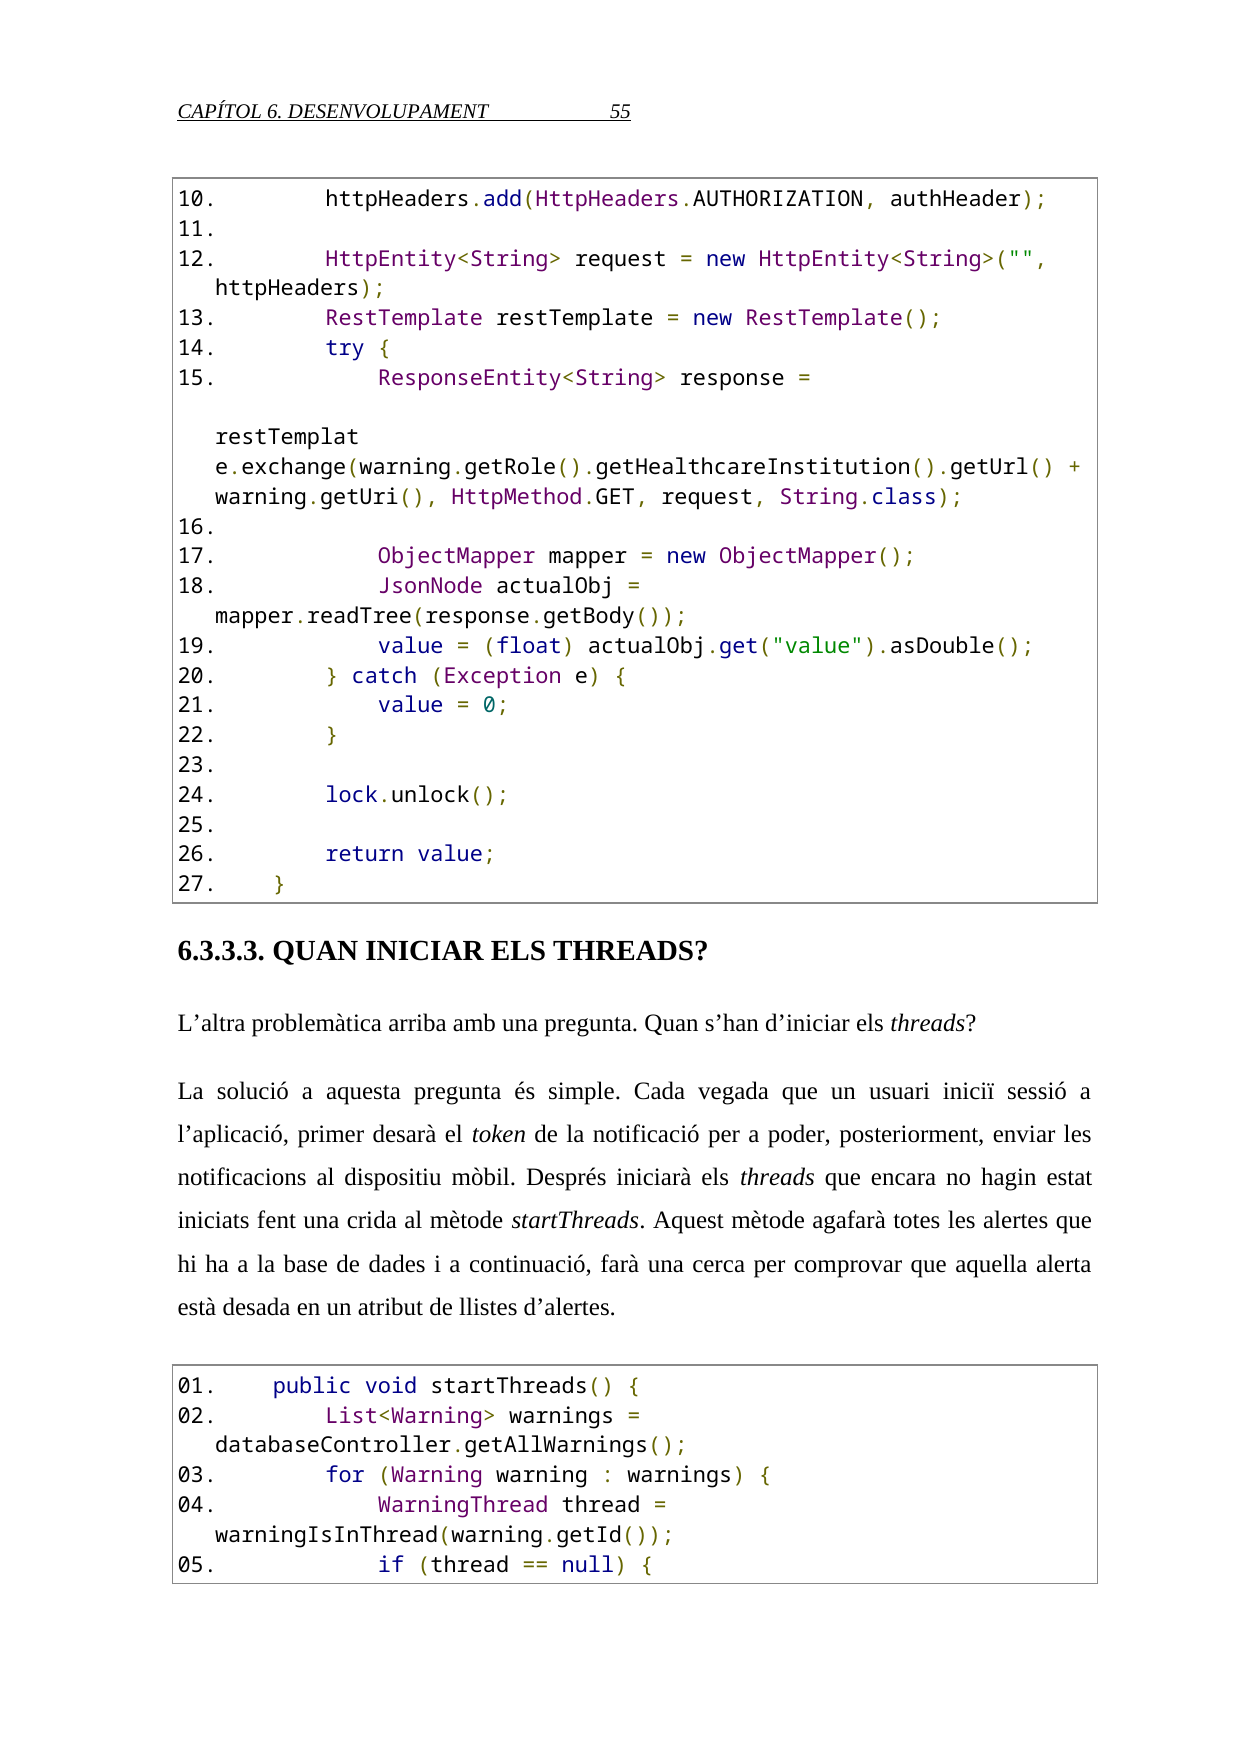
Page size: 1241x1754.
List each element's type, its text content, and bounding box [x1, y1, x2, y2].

list return value; [177, 838, 1092, 862]
list ObjectMapper mapper = new ObjectMapper(); [177, 540, 1092, 570]
subtitle QUAN INICIAR ELS THREADS? [177, 933, 1092, 966]
list WarningThread thread = warningIsInThread(warning.getId()); [177, 1489, 1092, 1543]
list JsonNode actualObj = mapper.readTree(response.getBody()); [177, 570, 1092, 630]
list value = 0; [177, 689, 1092, 719]
list for (Warning warning : warnings) { [177, 1459, 1092, 1489]
list } catch (Exception e) { [177, 659, 1092, 689]
list value = (float) actualObj.get("value").asDouble(); [177, 630, 1092, 659]
text L’altra problemàtica arriba amb una pregunta. Quan s’han d’iniciar els threads? [177, 1008, 1092, 1037]
list public void startThreads() { [173, 1366, 1097, 1400]
text La solució a aquesta pregunta és simple. Cada vegada que un usuari iniciï sessió a l’aplicació, primer desarà el token de la notificació per a poder, posteriorment, enviar les notificacions al dispositiu mòbil. Després iniciarà els threads que encara no hagin estat iniciats fent una crida al mètode startThreads. Aquest mètode agafarà totes les alertes que hi ha a la base de dades i a continuació, farà una cerca per comprovar que aquella alerta està desada en un atribut de llistes d’alertes. [177, 1076, 1092, 1321]
list httpHeaders.add(HttpHeaders.AUTHORIZATION, authHeader); [173, 179, 1097, 213]
list } [173, 862, 1097, 902]
list } [177, 719, 1092, 749]
list lock.unlock(); [177, 779, 1092, 808]
list RestTemplate restTemplate = new RestTemplate(); [177, 302, 1092, 332]
list HttpEntity<String> request = new HttpEntity<String>("", httpHeaders); [177, 242, 1092, 302]
list ResponseEntity<String> response = restTemplate.exchange(warning.getRole().getHealthcareInstitution().getUrl() + warning.getUri(), HttpMethod.GET, request, String.class); [177, 362, 1092, 511]
list try { [177, 332, 1092, 362]
list List<Warning> warnings = databaseController.getAllWarnings(); [177, 1400, 1092, 1459]
list if (thread == null) { [173, 1543, 1097, 1583]
